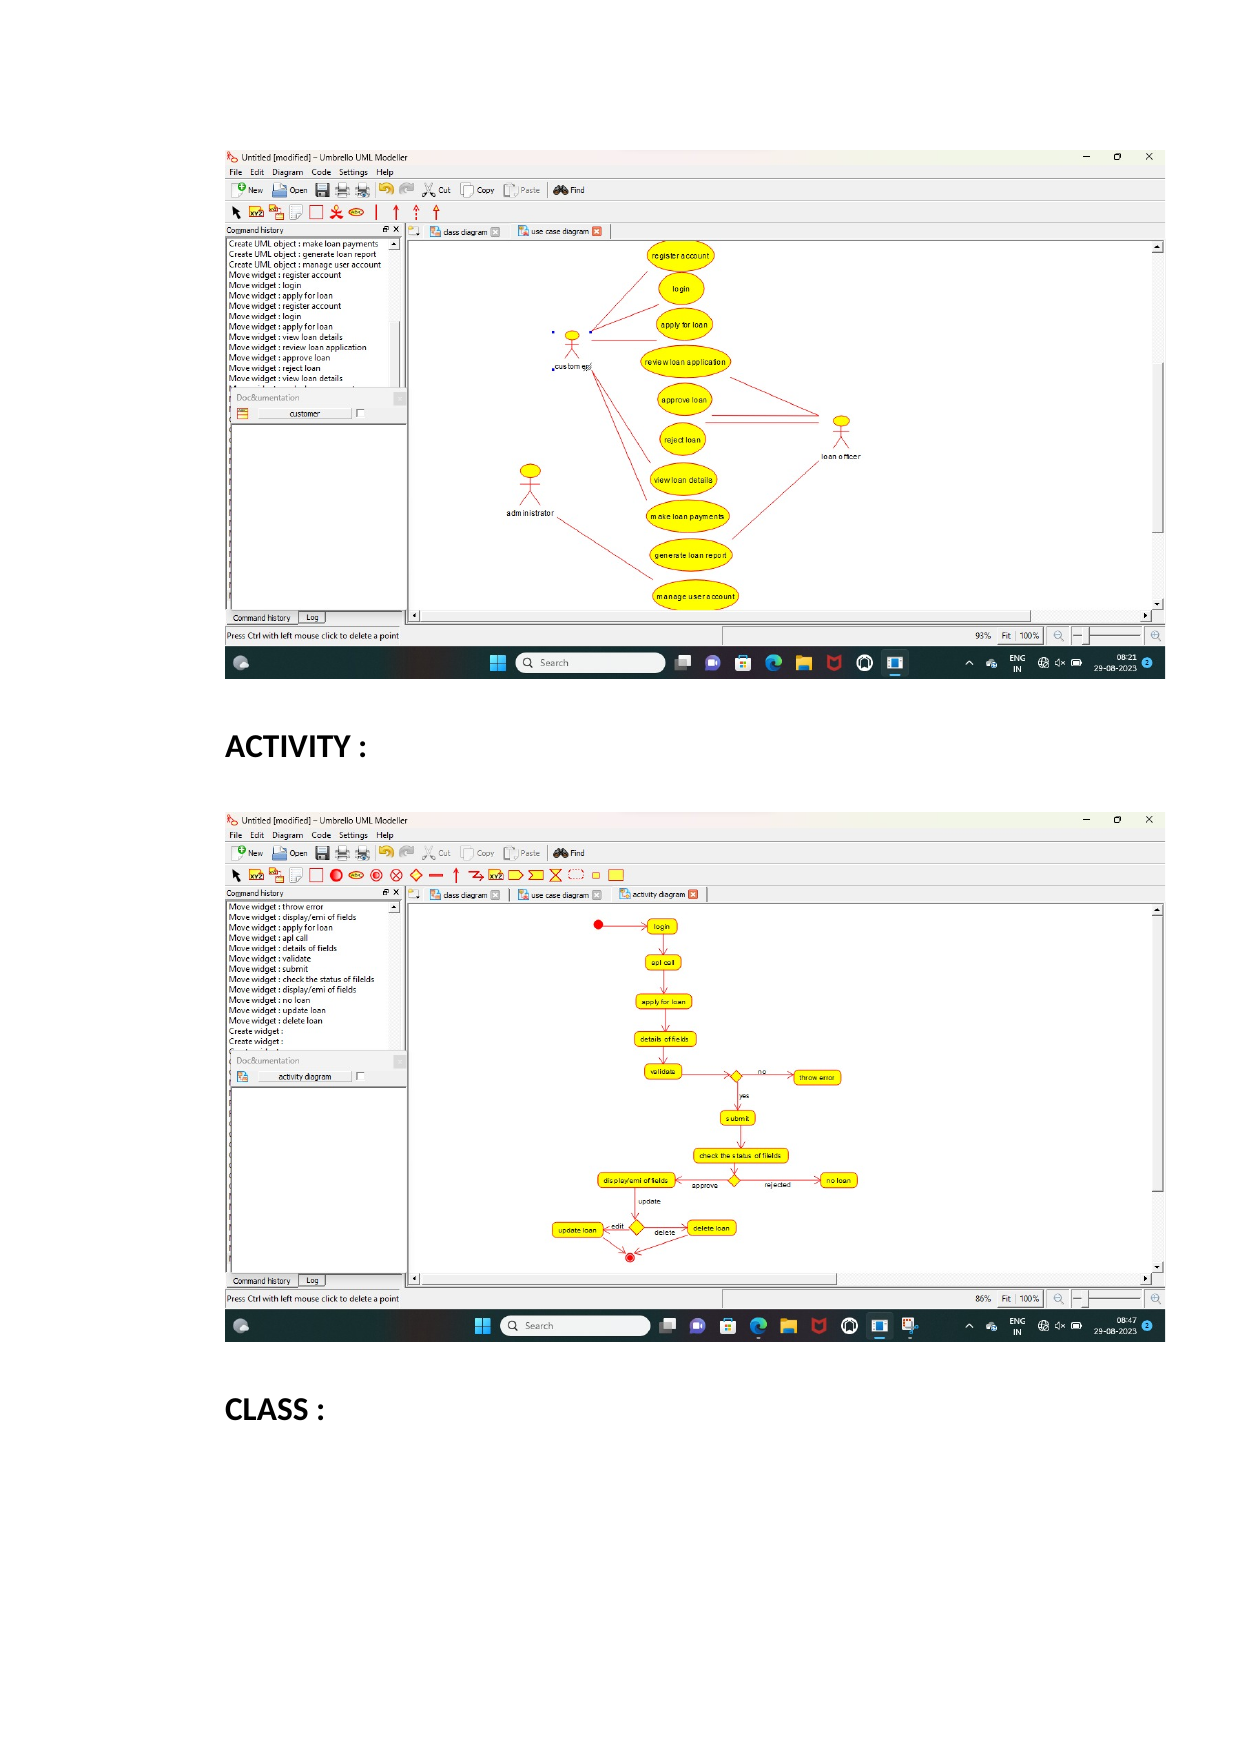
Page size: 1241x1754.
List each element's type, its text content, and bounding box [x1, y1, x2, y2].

picture [225, 812, 1166, 1342]
picture [225, 150, 1166, 679]
list ACTIVITY : [225, 725, 1090, 766]
list CLASS : [225, 1387, 1090, 1428]
